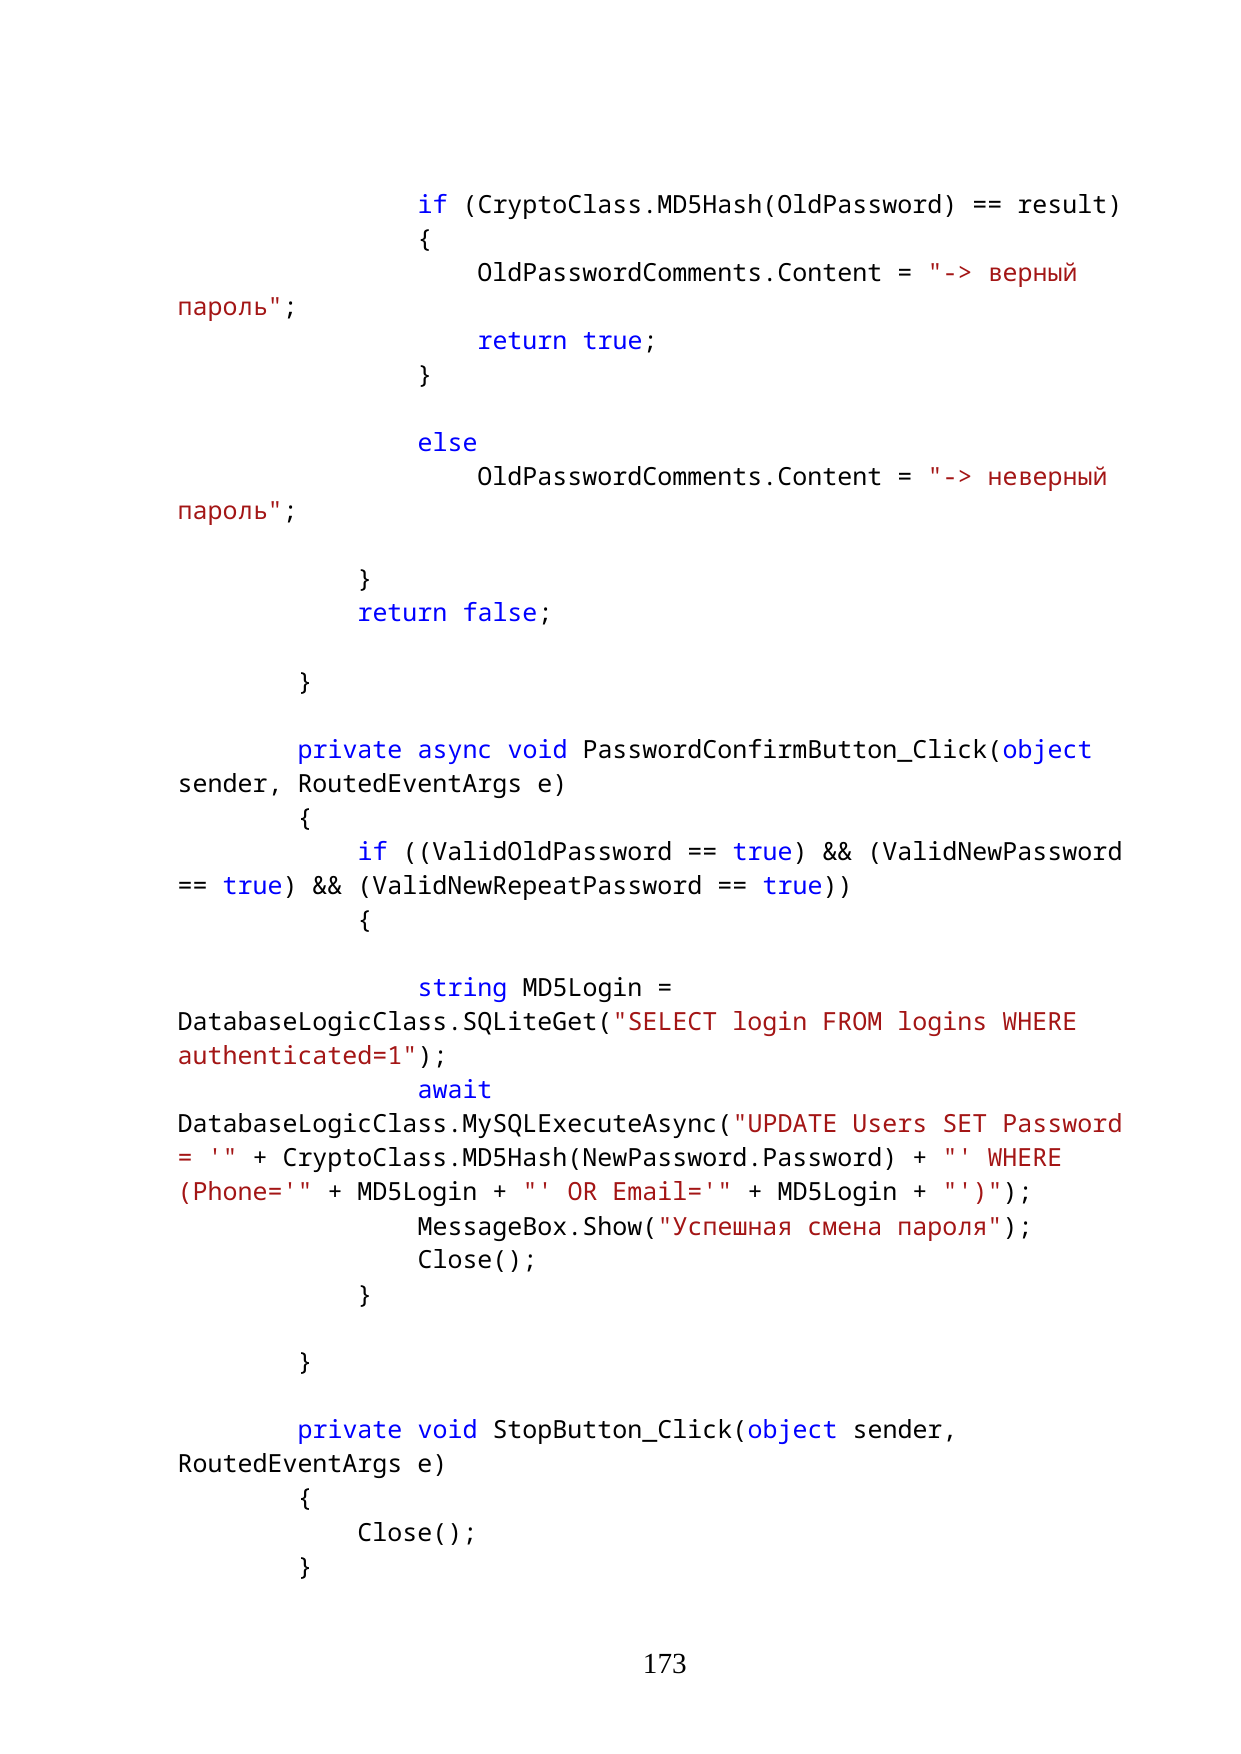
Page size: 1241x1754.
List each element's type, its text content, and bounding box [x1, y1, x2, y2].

text OldPasswordComments.Content = "-> неверный пароль"; [177, 459, 1152, 527]
text private void StopButton_Click(object sender, RoutedEventArgs e) [177, 1412, 1152, 1480]
text { [177, 902, 1152, 936]
text } [177, 1548, 1152, 1582]
text { [177, 220, 1152, 254]
text return false; [177, 595, 1152, 629]
text return true; [177, 322, 1152, 357]
text } [177, 561, 1152, 595]
text OldPasswordComments.Content = "-> верный пароль"; [177, 254, 1152, 322]
text { [177, 799, 1152, 833]
text Close(); [177, 1242, 1152, 1276]
text } [177, 1344, 1152, 1378]
text private async void PasswordConfirmButton_Click(object sender, RoutedEventArgs e) [177, 731, 1152, 799]
text if ((ValidOldPassword == true) && (ValidNewPassword == true) && (ValidNewRepeatPassword == true)) [177, 833, 1152, 902]
text { [177, 1480, 1152, 1514]
text await DatabaseLogicClass.MySQLExecuteAsync("UPDATE Users SET Password = '" + CryptoClass.MD5Hash(NewPassword.Password) + "' WHERE (Phone='" + MD5Login + "' OR Email='" + MD5Login + "')"); [177, 1072, 1152, 1208]
text } [177, 663, 1152, 697]
text string MD5Login = DatabaseLogicClass.SQLiteGet("SELECT login FROM logins WHERE authenticated=1"); [177, 970, 1152, 1072]
text MessageBox.Show("Успешная смена пароля"); [177, 1208, 1152, 1242]
text } [177, 1276, 1152, 1310]
text if (CryptoClass.MD5Hash(OldPassword) == result) [177, 186, 1152, 220]
text } [177, 357, 1152, 391]
text Close(); [177, 1514, 1152, 1548]
text else [177, 425, 1152, 459]
